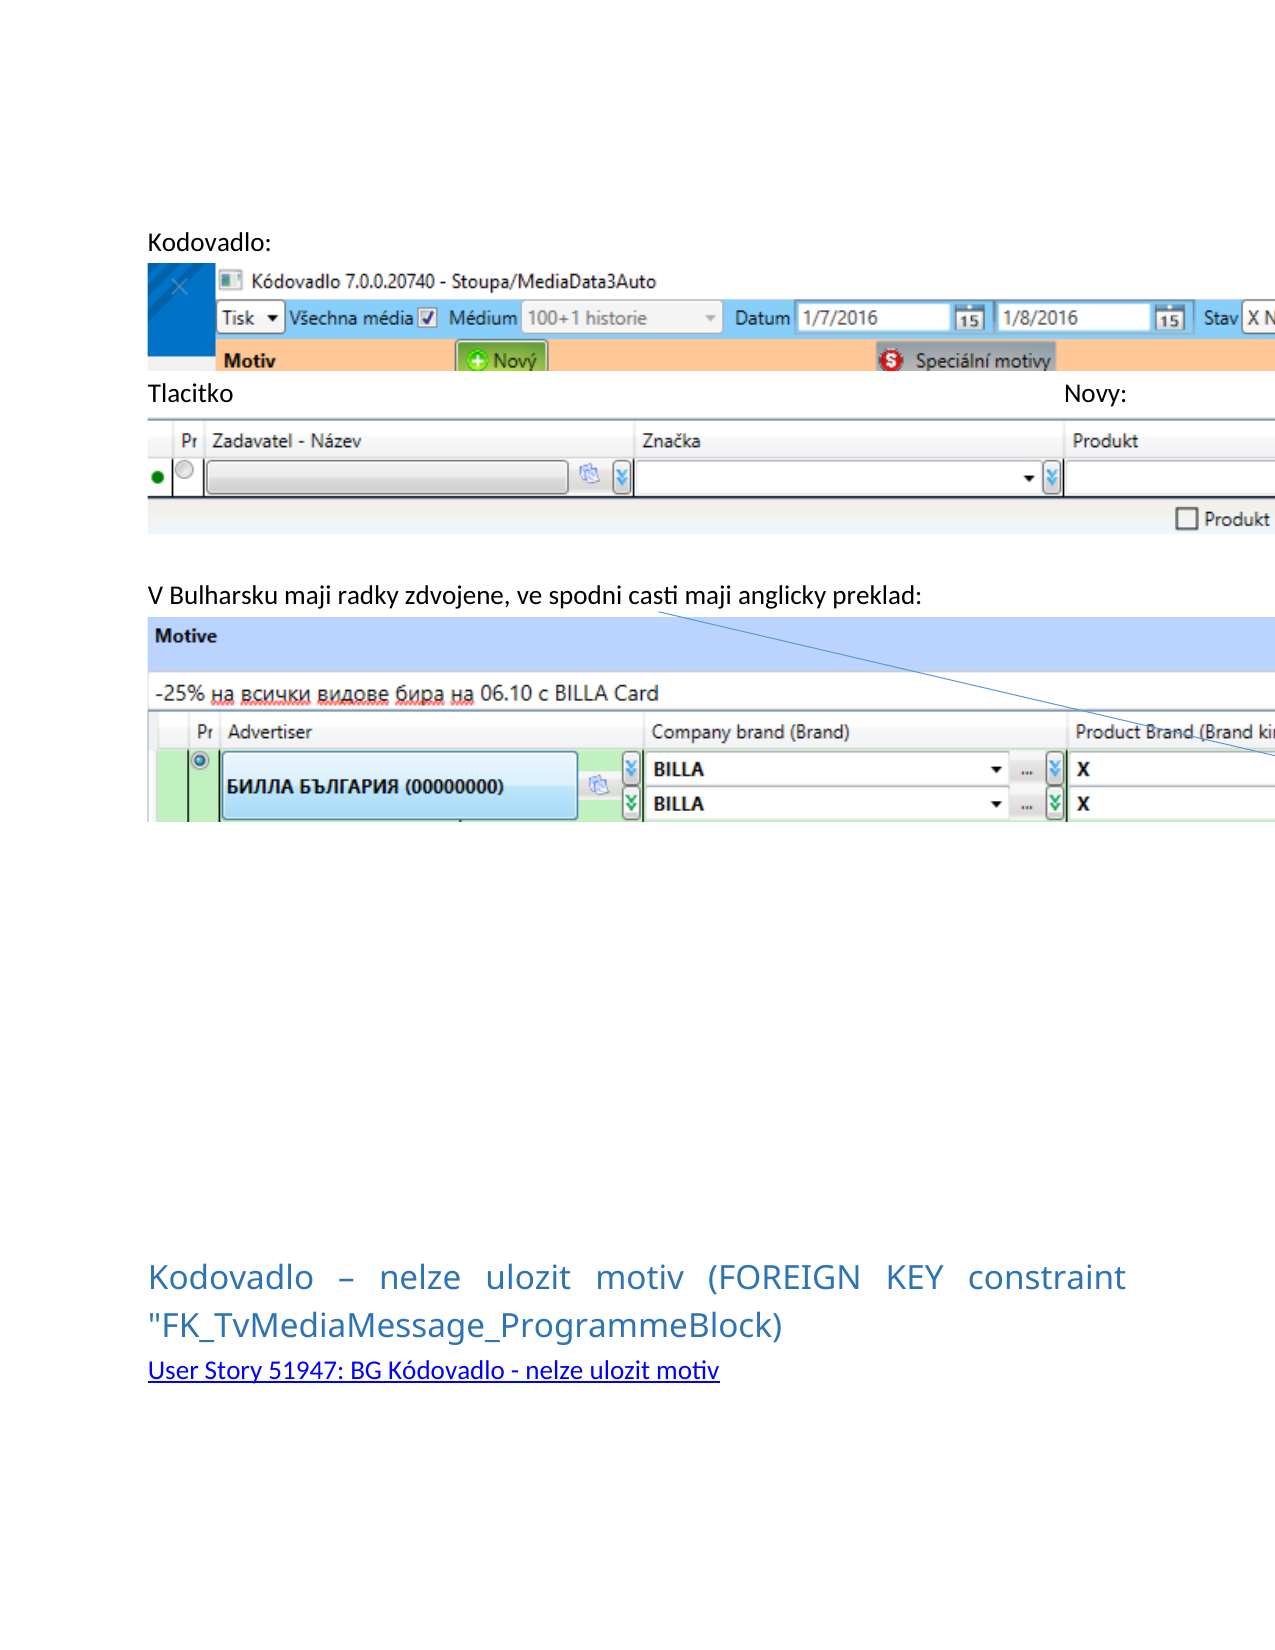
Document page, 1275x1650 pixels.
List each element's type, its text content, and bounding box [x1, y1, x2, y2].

picture [147, 263, 1275, 371]
subtitle Kodovadlo – nelze ulozit motiv (FOREIGN KEY constraint "FK_TvMediaMessage_ProgrammeBlock) [148, 1254, 1127, 1347]
text Tlacitko Novy: [148, 376, 1127, 410]
text User Story 51947: BG Kódovadlo - nelze ulozit motiv [148, 1353, 1127, 1386]
picture [147, 410, 1275, 534]
picture [688, 617, 1275, 754]
text Kodovadlo: [148, 225, 1127, 258]
text V Bulharsku maji radky zdvojene, ve spodni casti maji anglicky preklad: [148, 578, 1127, 611]
picture [147, 617, 1275, 822]
